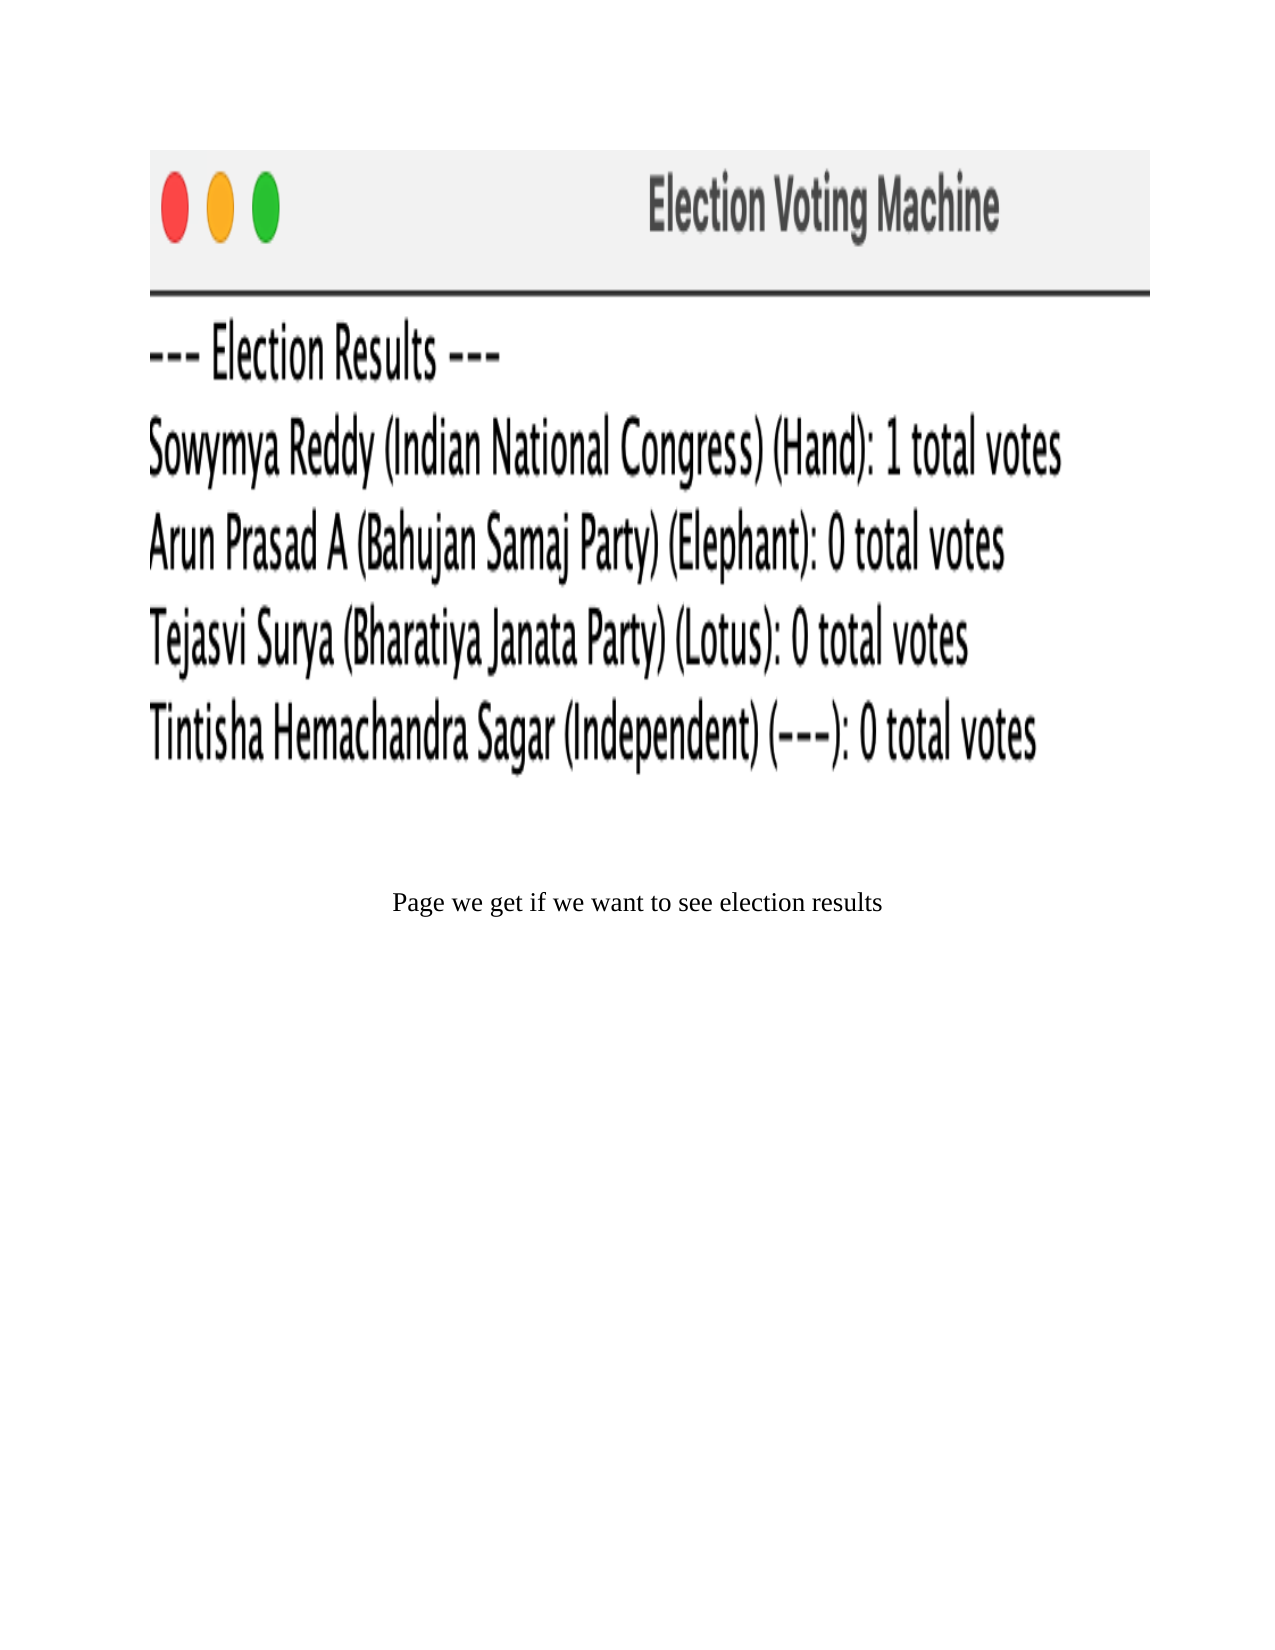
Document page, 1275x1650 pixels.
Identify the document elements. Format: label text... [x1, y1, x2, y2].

picture [150, 150, 1150, 873]
text Page we get if we want to see election results [150, 886, 1125, 917]
